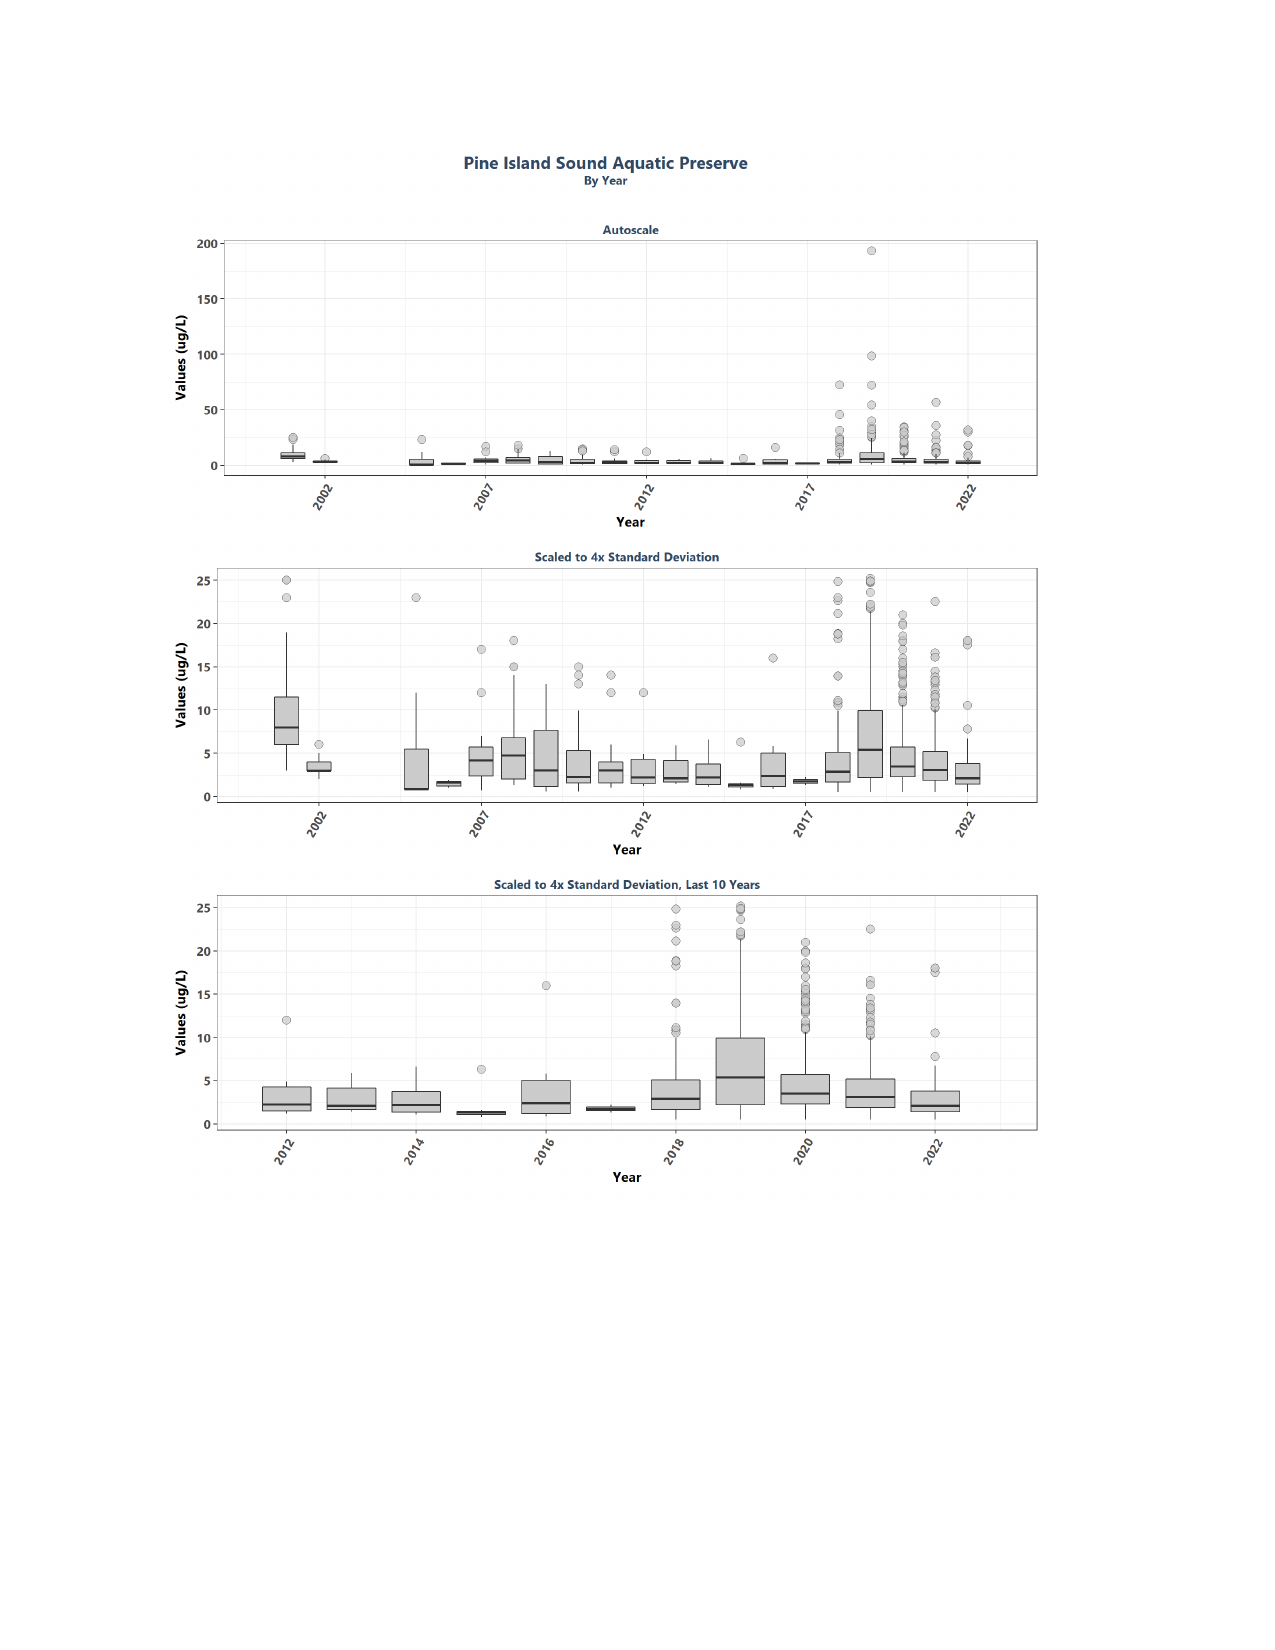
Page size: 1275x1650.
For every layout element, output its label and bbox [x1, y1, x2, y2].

picture [168, 150, 1044, 1200]
